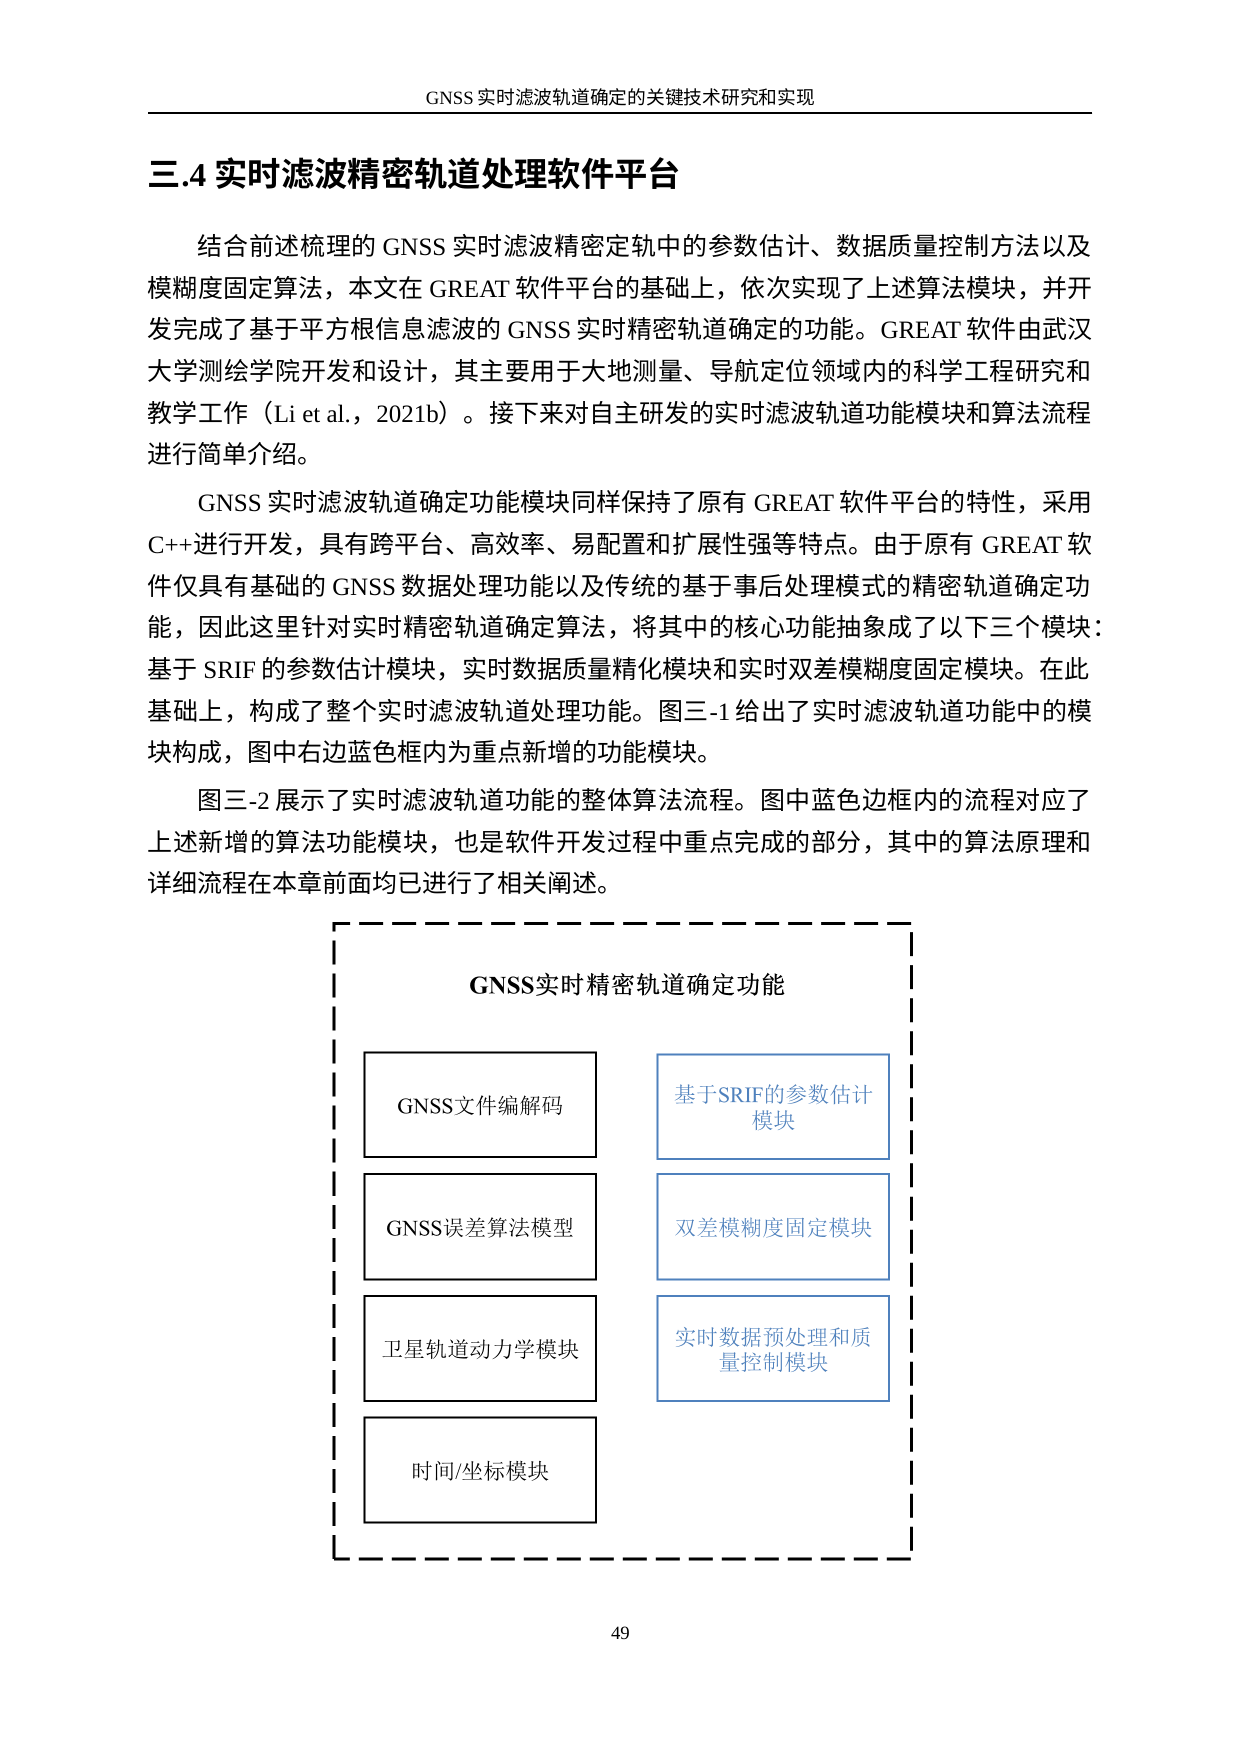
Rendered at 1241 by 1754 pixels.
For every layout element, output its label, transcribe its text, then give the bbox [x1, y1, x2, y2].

subtitle 实时滤波精密轨道处理软件平台 [148, 148, 1092, 196]
text 图3-18展示了实时滤波轨道功能的整体算法流程。图中蓝色边框内的流程对应了上述新增的算法功能模块，也是软件开发过程中重点完成的部分，其中的算法原理和详细流程在本章前面均已进行了相关阐述。 [148, 775, 1092, 900]
picture [315, 912, 925, 1577]
text GNSS实时滤波轨道确定功能模块同样保持了原有GREAT软件平台的特性，采用C++进行开发，具有跨平台、高效率、易配置和扩展性强等特点。由于原有GREAT软件仅具有基础的GNSS数据处理功能以及传统的基于事后处理模式的精密轨道确定功能，因此这里针对实时精密轨道确定算法，将其中的核心功能抽象成了以下三个模块：基于SRIF的参数估计模块，实时数据质量精化模块和实时双差模糊度固定模块。在此基础上，构成了整个实时滤波轨道处理功能。图3-17给出了实时滤波轨道功能中的模块构成，图中右边蓝色框内为重点新增的功能模块。 [148, 477, 1092, 769]
text 结合前述梳理的GNSS实时滤波精密定轨中的参数估计、数据质量控制方法以及模糊度固定算法，本文在GREAT软件平台的基础上，依次实现了上述算法模块，并开发完成了基于平方根信息滤波的GNSS实时精密轨道确定的功能。GREAT软件由武汉大学测绘学院开发和设计，其主要用于大地测量、导航定位领域内的科学工程研究和教学工作（Li et al.，2021b）。接下来对自主研发的实时滤波轨道功能模块和算法流程进行简单介绍。 [148, 221, 1092, 471]
